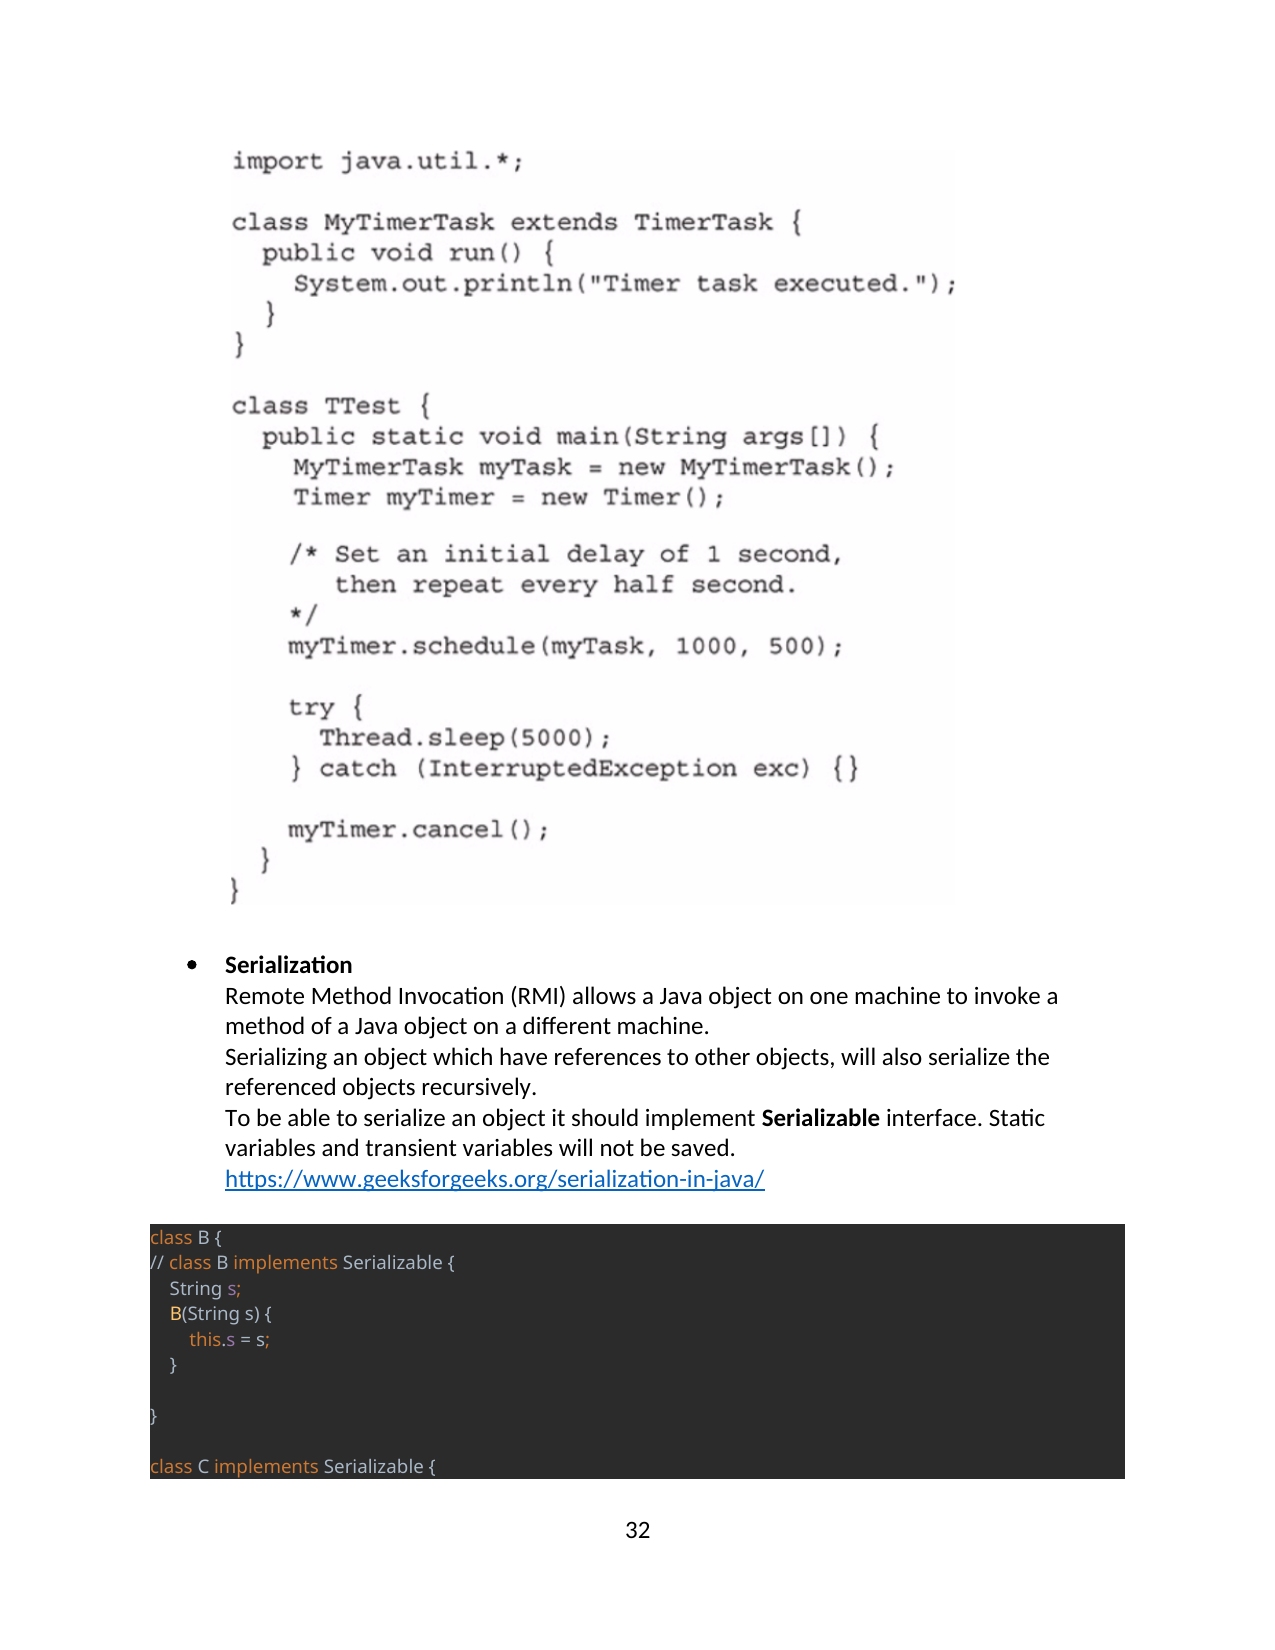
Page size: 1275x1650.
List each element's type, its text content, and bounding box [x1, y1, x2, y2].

list To be able to serialize an object it should implement Serializable interface. Static variables and transient variables will not be saved. [225, 1102, 1125, 1163]
text class B { [150, 1224, 1125, 1249]
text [150, 1249, 1125, 1479]
text https://www.geeksforgeeks.org/serialization-in-java/ [150, 1163, 1125, 1193]
picture [225, 150, 976, 919]
list Remote Method Invocation (RMI) allows a Java object on one machine to invoke a method of a Java object on a different machine. Serializing an object which have references to other objects, will also serialize the referenced objects recursively. [225, 980, 1125, 1102]
list Serialization [187, 949, 1125, 980]
